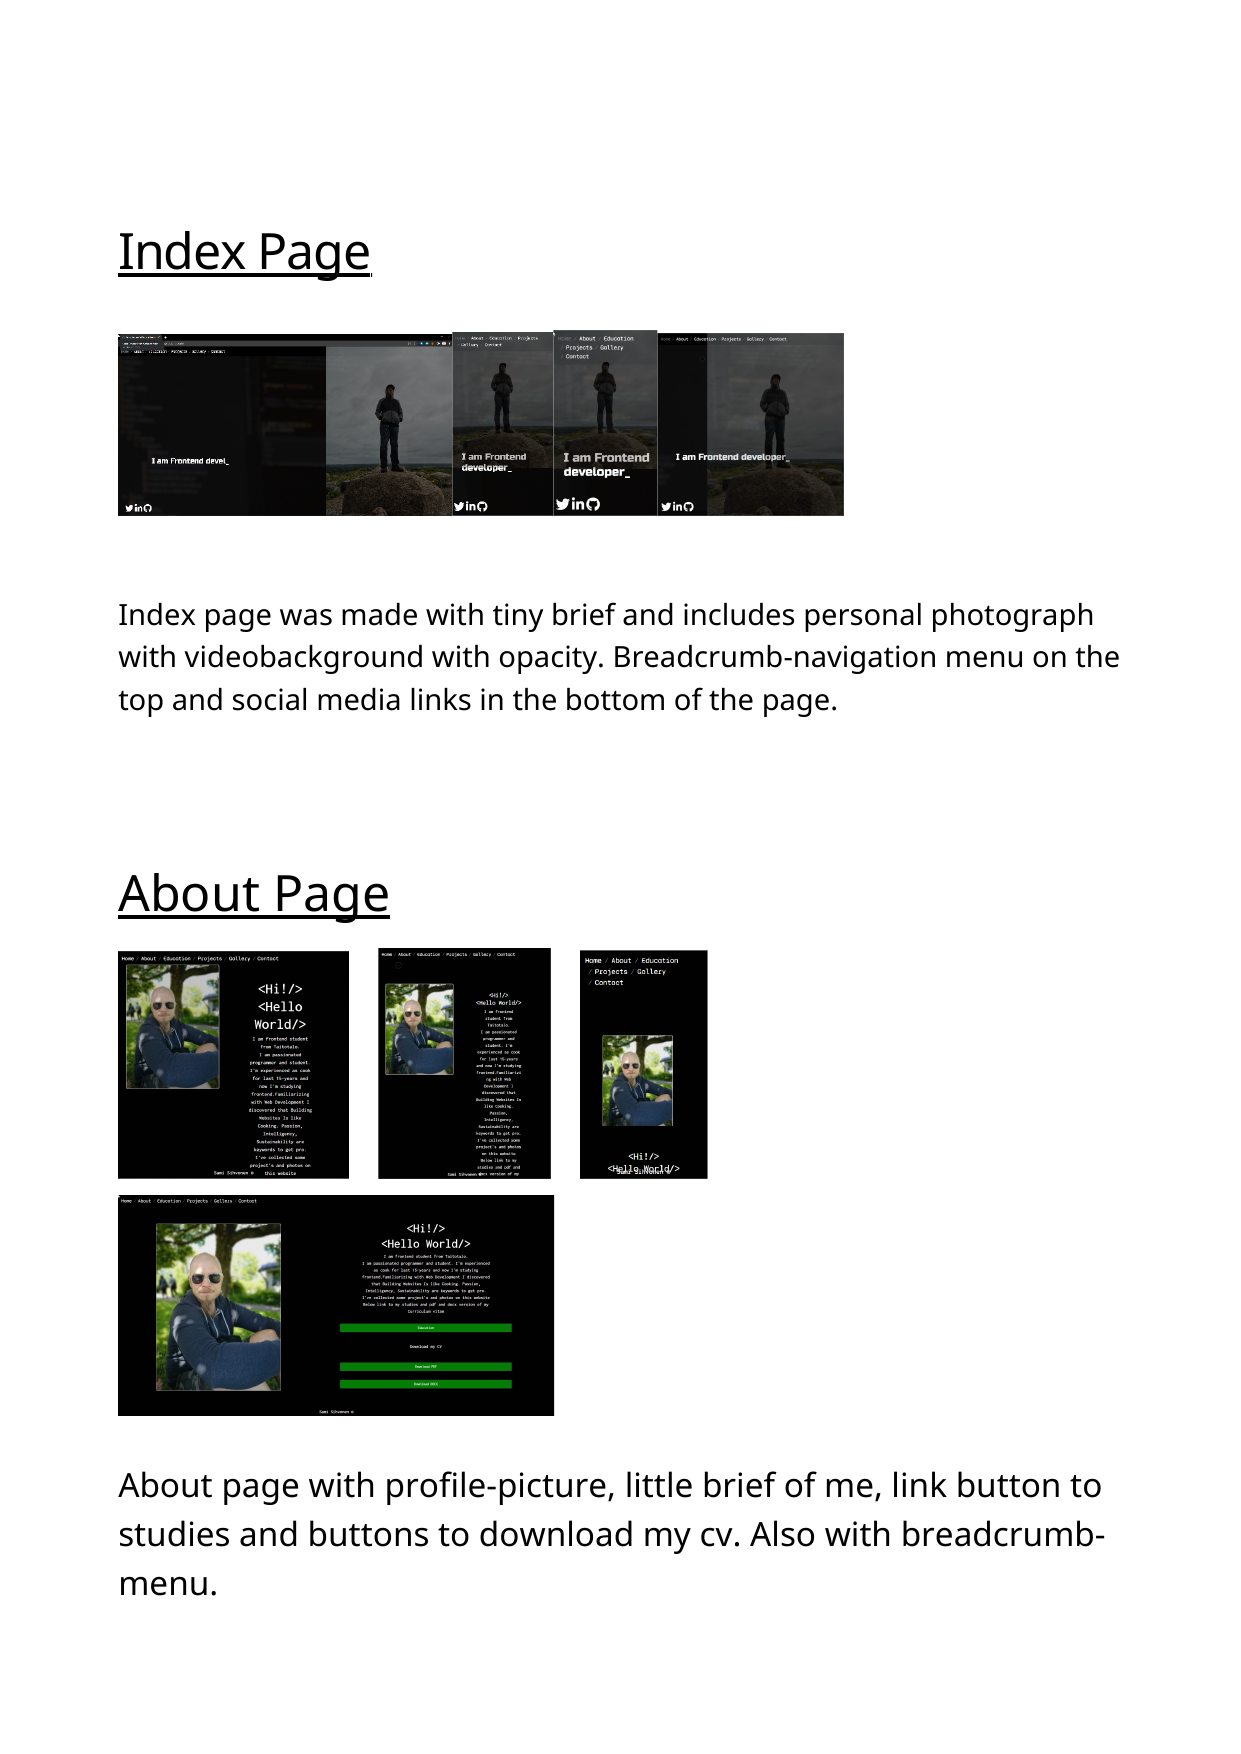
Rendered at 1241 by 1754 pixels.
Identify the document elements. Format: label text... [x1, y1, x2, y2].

text About Page [118, 858, 1122, 926]
text Index page was made with tiny brief and includes personal photograph with videobackground with opacity. Breadcrumb-navigation menu on the top and social media links in the bottom of the page. [118, 594, 1122, 719]
picture [118, 1195, 555, 1416]
picture [118, 951, 349, 1179]
text About page with profile-picture, little brief of me, link button to studies and buttons to download my cv. Also with breadcrumb-menu. [118, 1462, 1122, 1605]
picture [118, 330, 844, 516]
title Index Page [118, 216, 1122, 284]
picture [580, 950, 708, 1179]
picture [378, 948, 551, 1179]
